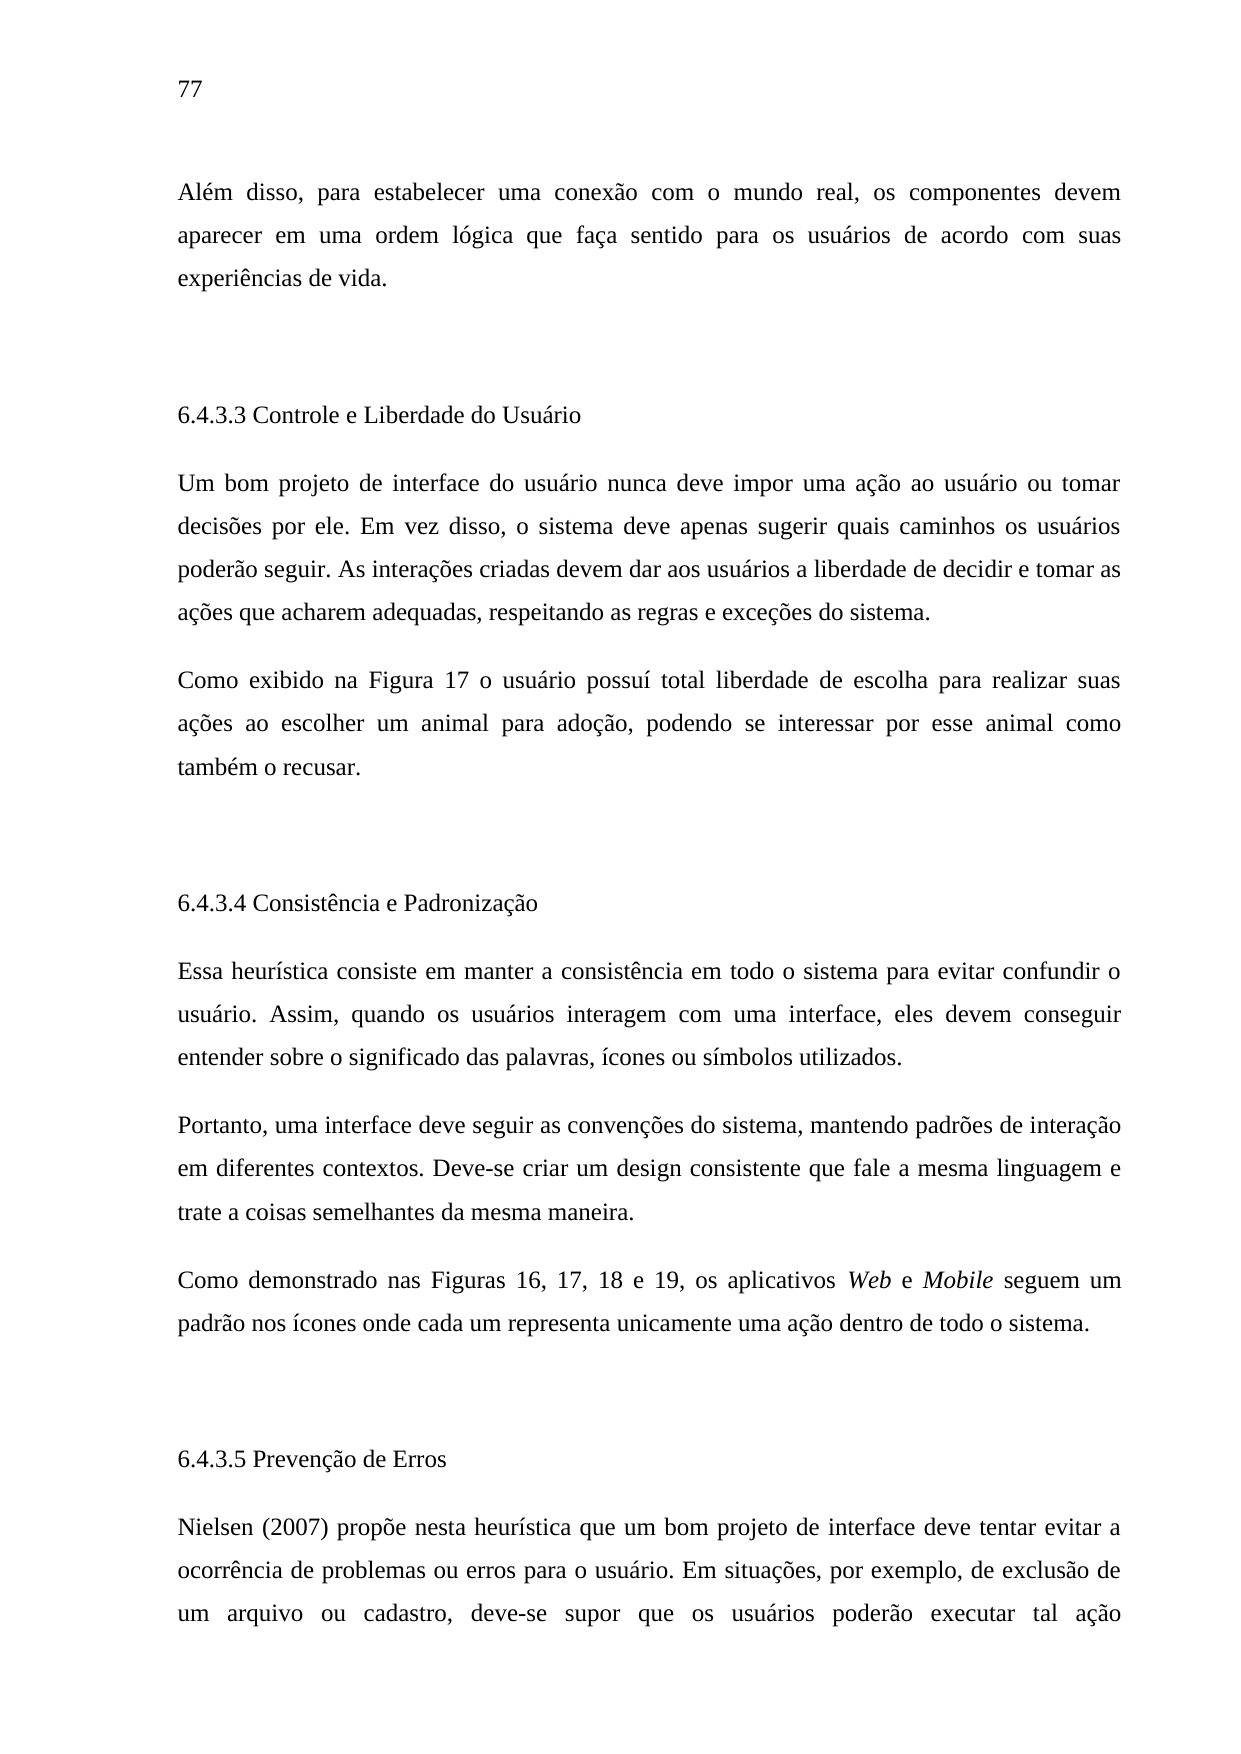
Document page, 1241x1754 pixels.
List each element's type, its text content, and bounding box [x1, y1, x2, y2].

text Portanto, uma interface deve seguir as convenções do sistema, mantendo padrões de interação em diferentes contextos. Deve-se criar um design consistente que fale a mesma linguagem e trate a coisas semelhantes da mesma maneira. [177, 1110, 1122, 1225]
text Um bom projeto de interface do usuário nunca deve impor uma ação ao usuário ou tomar decisões por ele. Em vez disso, o sistema deve apenas sugerir quais caminhos os usuários poderão seguir. As interações criadas devem dar aos usuários a liberdade de decidir e tomar as ações que acharem adequadas, respeitando as regras e exceções do sistema. [177, 468, 1122, 626]
text Além disso, para estabelecer uma conexão com o mundo real, os componentes devem aparecer em uma ordem lógica que faça sentido para os usuários de acordo com suas experiências de vida. [177, 177, 1122, 292]
text 6.4.3.5 Prevenção de Erros [177, 1444, 1122, 1473]
text 6.4.3.3 Controle e Liberdade do Usuário [177, 400, 1122, 428]
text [177, 1512, 1122, 1627]
text Como demonstrado nas Figuras 16, 17, 18 e 19, os aplicativos Web e Mobile seguem um padrão nos ícones onde cada um representa unicamente uma ação dentro de todo o sistema. [177, 1265, 1122, 1337]
text Como exibido na Figura 17 o usuário possuí total liberdade de escolha para realizar suas ações ao escolher um animal para adoção, podendo se interessar por esse animal como também o recusar. [177, 665, 1122, 780]
text 6.4.3.4 Consistência e Padronização [177, 888, 1122, 917]
text Essa heurística consiste em manter a consistência em todo o sistema para evitar confundir o usuário. Assim, quando os usuários interagem com uma interface, eles devem conseguir entender sobre o significado das palavras, ícones ou símbolos utilizados. [177, 956, 1122, 1071]
